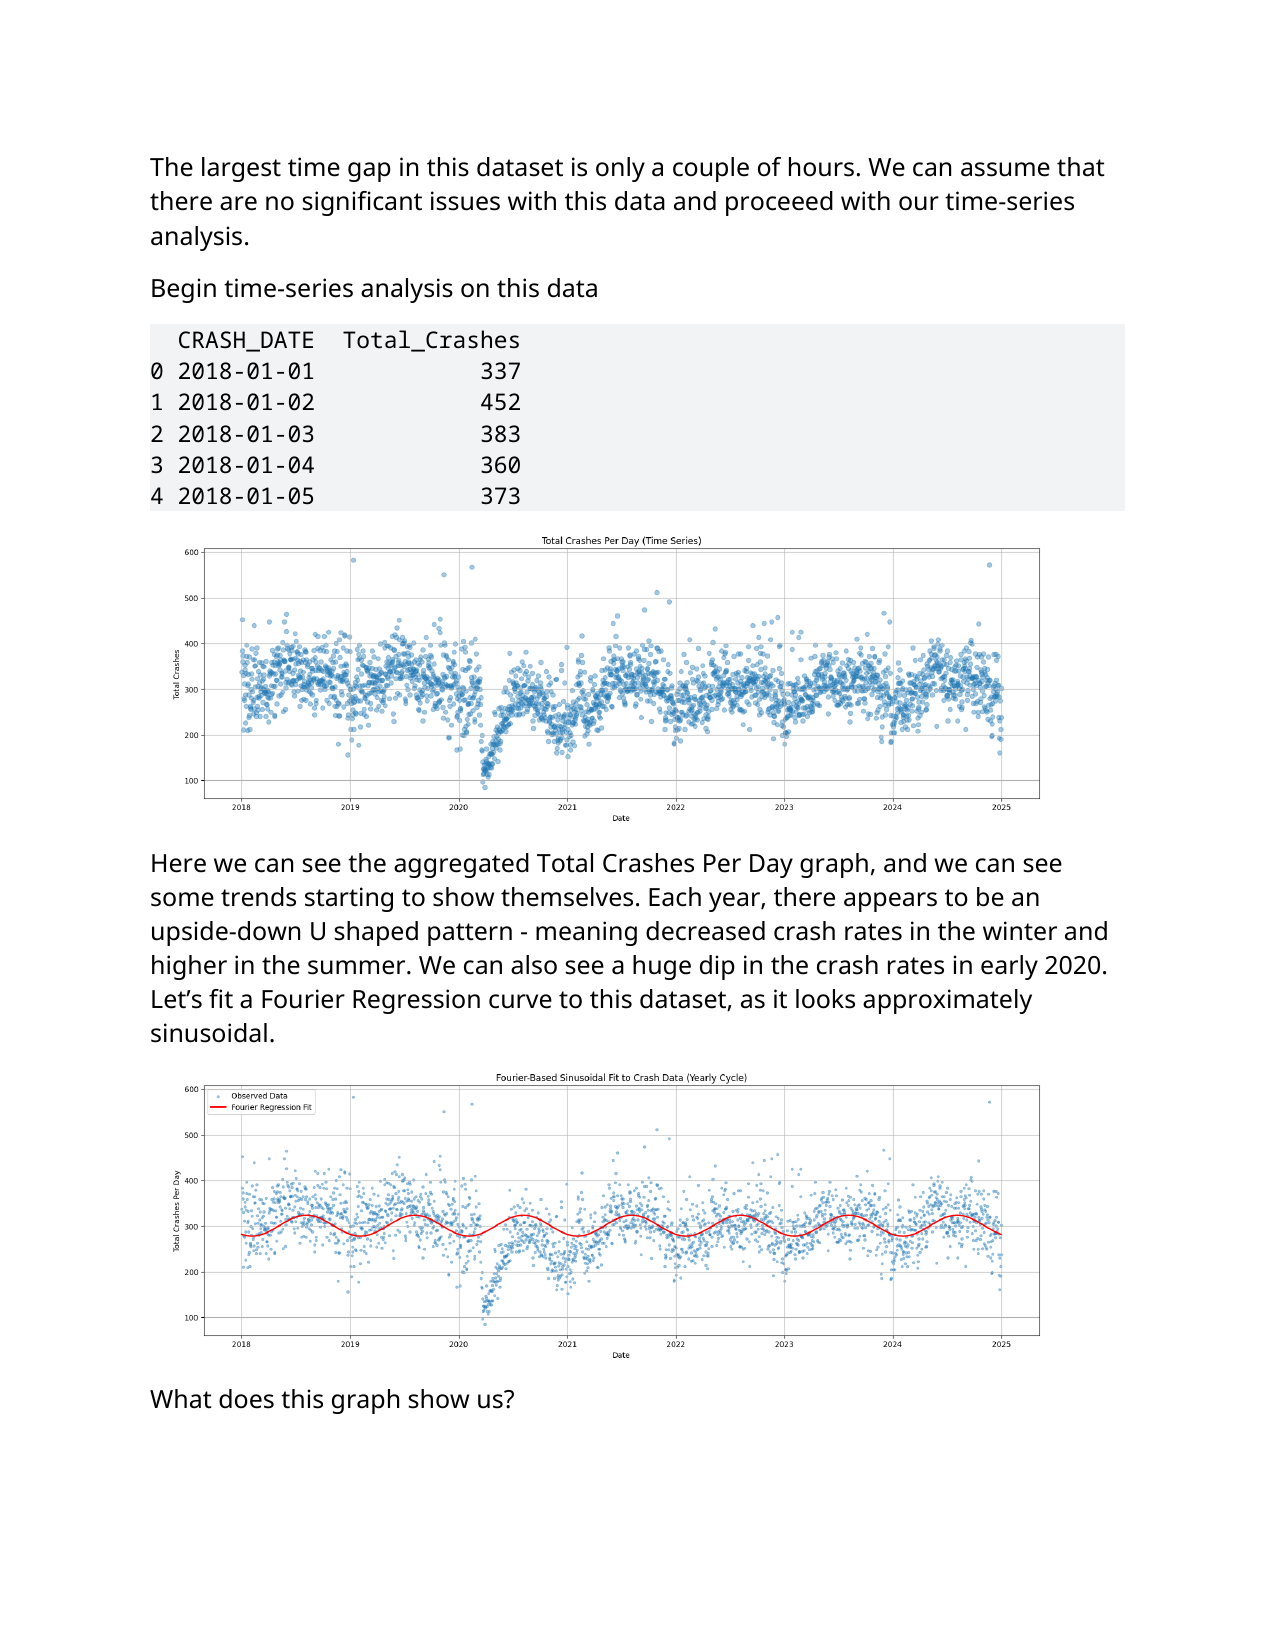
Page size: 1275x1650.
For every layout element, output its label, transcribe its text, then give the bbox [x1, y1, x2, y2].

picture [168, 532, 1044, 827]
text The largest time gap in this dataset is only a couple of hours. We can assume that there are no significant issues with this data and proceeed with our time-series analysis. [150, 150, 1125, 252]
text Begin time-series analysis on this data [150, 271, 1125, 305]
text CRASH_DATE Total_Crashes 0 2018-01-01 337 1 2018-01-02 452 2 2018-01-03 383 3 2018-01-04 360 4 2018-01-05 373 [150, 324, 1125, 511]
text Here we can see the aggregated Total Crashes Per Day graph, and we can see some trends starting to show themselves. Each year, there appears to be an upside-down U shaped pattern - meaning decreased crash rates in the winter and higher in the summer. We can also see a huge dip in the crash rates in early 2020. Let’s fit a Fourier Regression curve to this dataset, as it looks approximately sinusoidal. [150, 845, 1125, 1050]
text What does this graph show us? [150, 1382, 1125, 1416]
picture [168, 1068, 1044, 1364]
